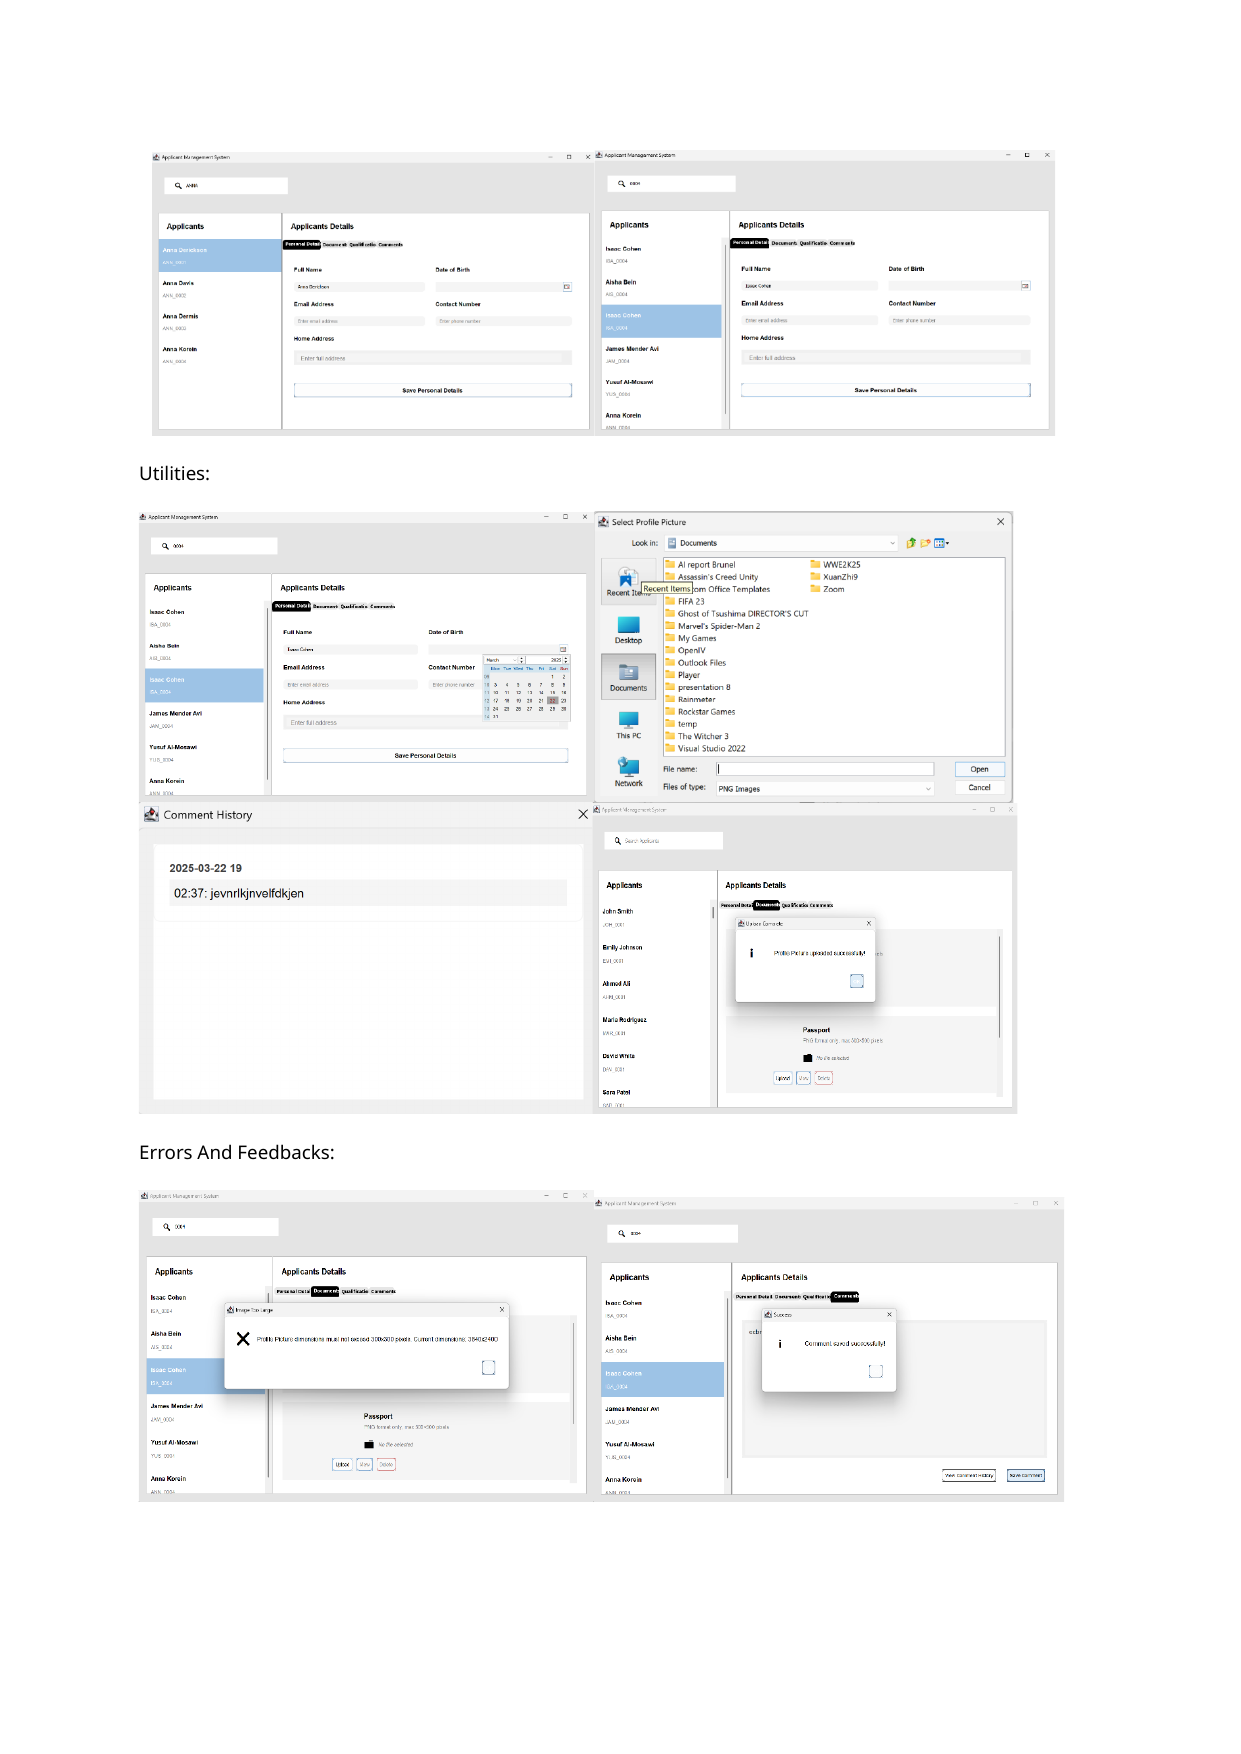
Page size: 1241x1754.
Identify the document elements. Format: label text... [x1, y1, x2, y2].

text Errors And Feedbacks: [139, 1139, 1101, 1165]
picture [138, 1190, 1065, 1502]
text Utilities: [139, 461, 1101, 486]
picture [152, 150, 1056, 436]
picture [138, 511, 1018, 1114]
